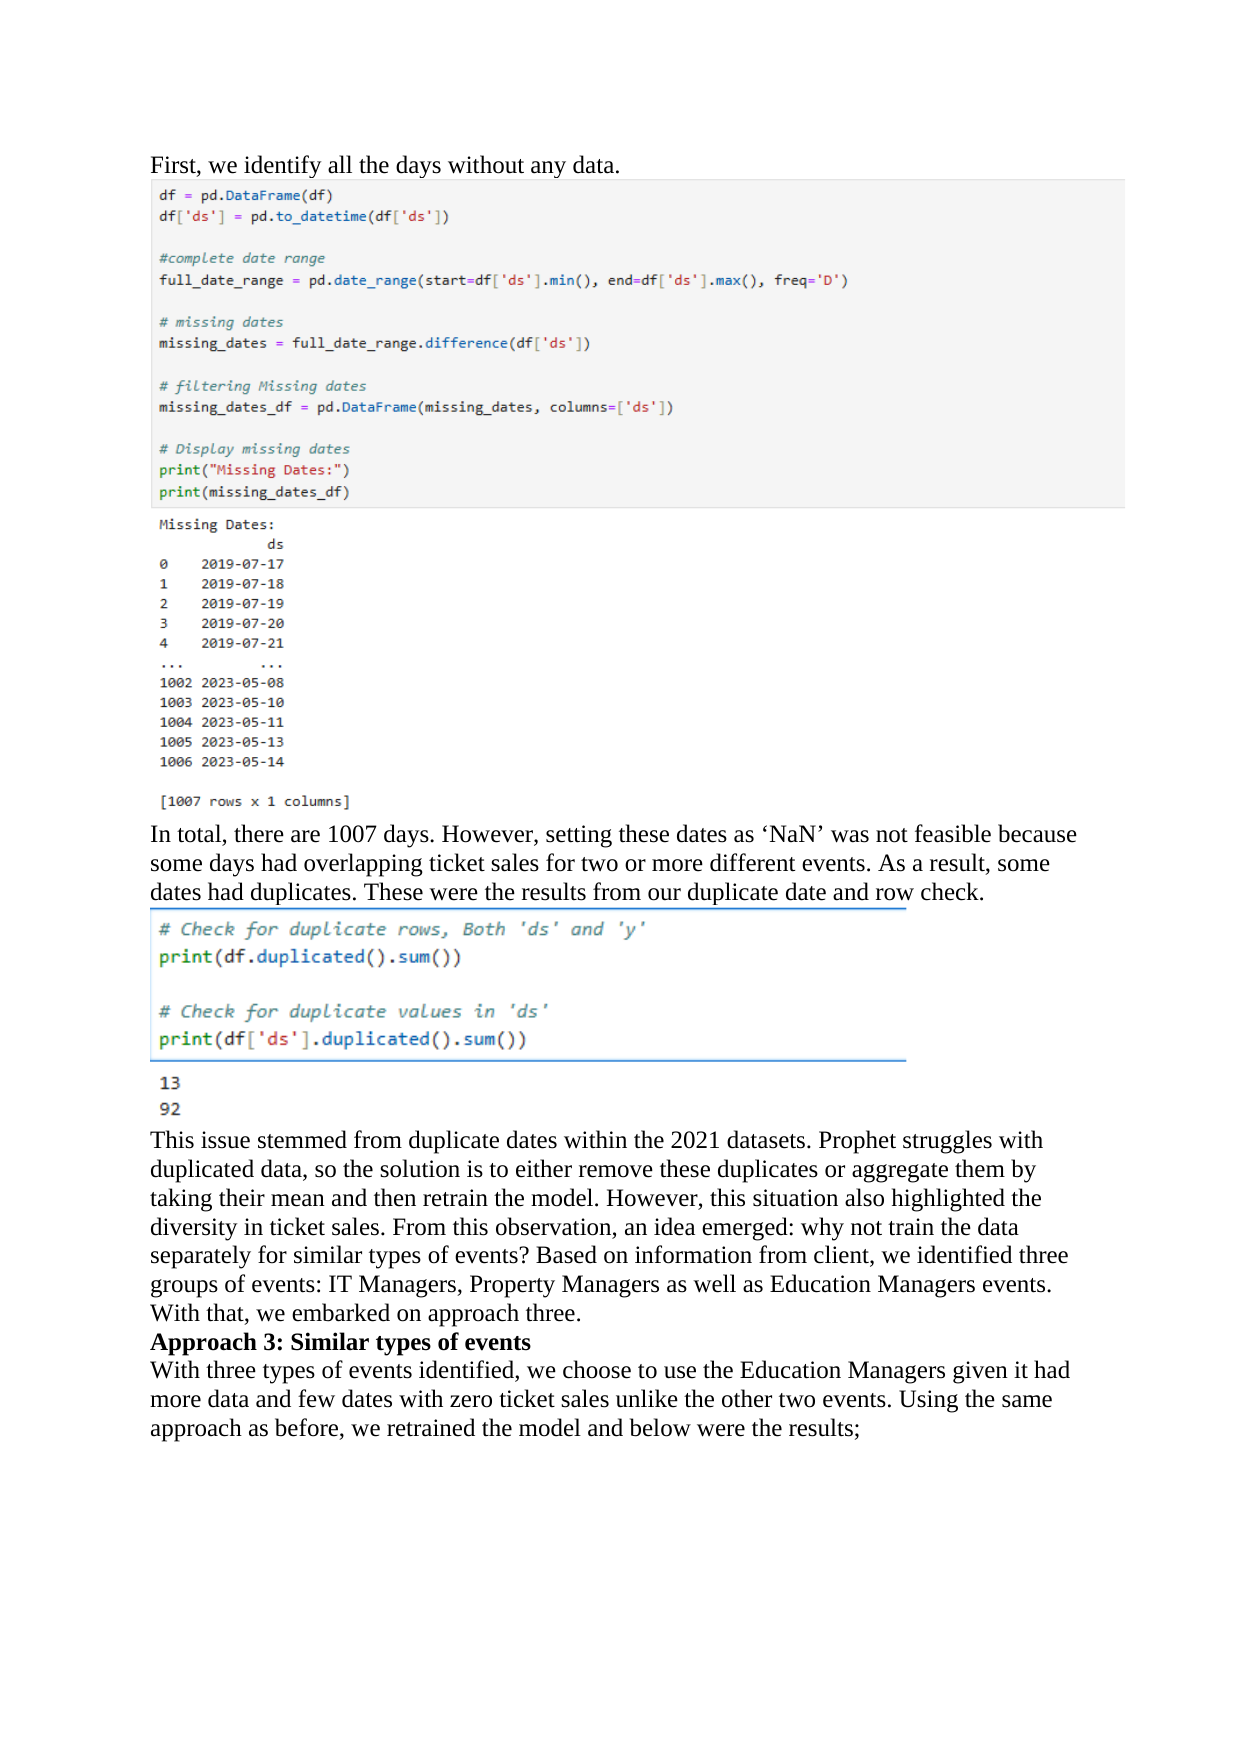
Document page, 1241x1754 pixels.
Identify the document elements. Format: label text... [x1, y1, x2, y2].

text Approach 3: Similar types of events [150, 1327, 1090, 1356]
text First, we identify all the days without any data. [150, 150, 1090, 178]
picture [150, 178, 1125, 820]
text With three types of events identified, we choose to use the Education Managers given it had more data and few dates with zero ticket sales unlike the other two events. Using the same approach as before, we retrained the model and below were the results; [150, 1356, 1090, 1442]
text This issue stemmed from duplicate dates within the 2021 datasets. Prophet struggles with duplicated data, so the solution is to either remove these duplicates or aggregate them by taking their mean and then retrain the model. However, this situation also highlighted the diversity in ticket sales. From this observation, an idea emerged: why not train the data separately for similar types of events? Based on information from client, we identified three groups of events: IT Managers, Property Managers as well as Education Managers events. With that, we embarked on approach three. [150, 1126, 1090, 1327]
text In total, there are 1007 days. However, setting these dates as ‘NaN’ was not feasible because some days had overlapping ticket sales for two or more different events. As a result, some dates had duplicates. These were the results from our duplicate date and row check. [150, 820, 1090, 906]
picture [150, 905, 907, 1126]
